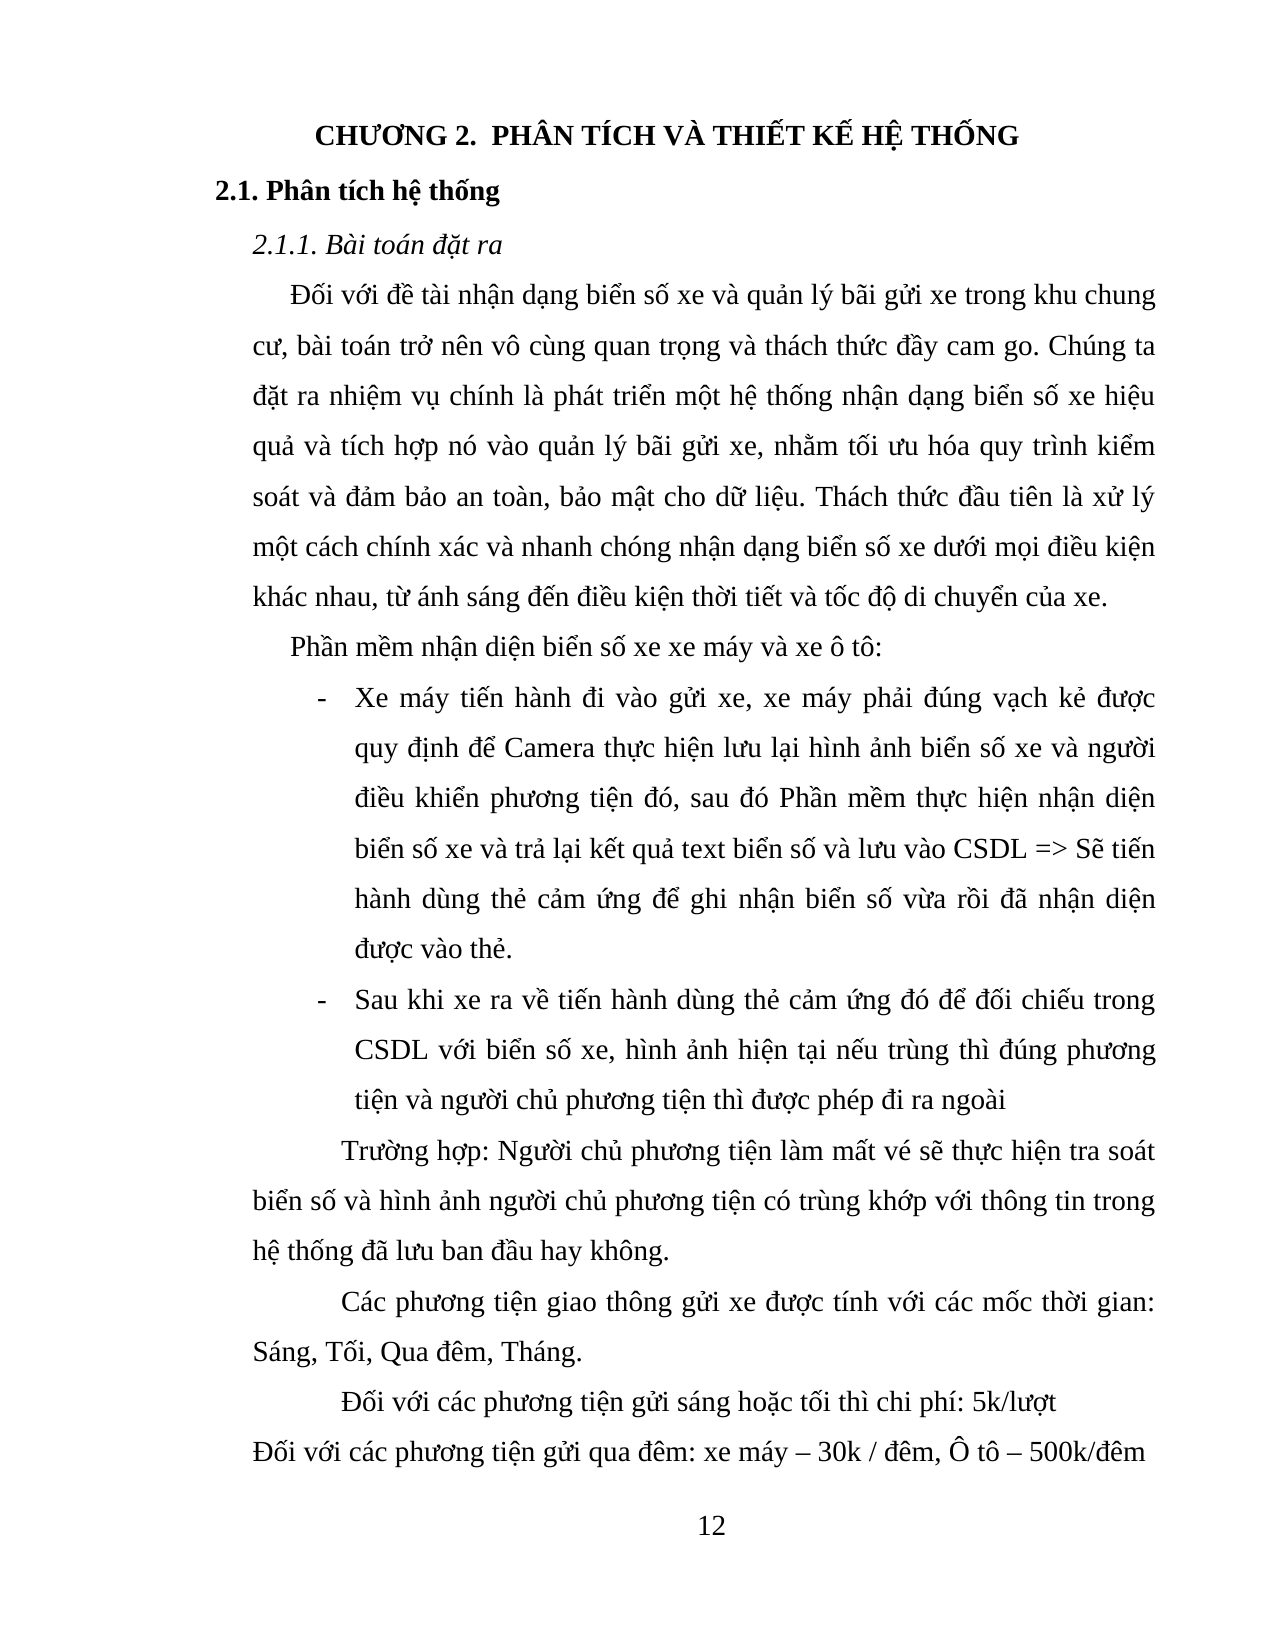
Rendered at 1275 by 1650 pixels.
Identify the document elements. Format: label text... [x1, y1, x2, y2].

text Đối với các phương tiện gửi qua đêm: xe máy – 30k / đêm, Ô tô – 500k/đêm [177, 1434, 1157, 1468]
subtitle Phân tích hệ thống [215, 173, 1157, 206]
text Đối với các phương tiện gửi sáng hoặc tối thì chi phí: 5k/lượt [252, 1384, 1157, 1418]
text Phần mềm nhận diện biển số xe xe máy và xe ô tô: [252, 629, 1157, 663]
text Trường hợp: Người chủ phương tiện làm mất vé sẽ thực hiện tra soát biển số và hình ảnh người chủ phương tiện có trùng khớp với thông tin trong hệ thống đã lưu ban đầu hay không. [252, 1133, 1157, 1267]
text Đối với đề tài nhận dạng biển số xe và quản lý bãi gửi xe trong khu chung cư, bài toán trở nên vô cùng quan trọng và thách thức đầy cam go. Chúng ta đặt ra nhiệm vụ chính là phát triển một hệ thống nhận dạng biển số xe hiệu quả và tích hợp nó vào quản lý bãi gửi xe, nhằm tối ưu hóa quy trình kiểm soát và đảm bảo an toàn, bảo mật cho dữ liệu. Thách thức đầu tiên là xử lý một cách chính xác và nhanh chóng nhận dạng biển số xe dưới mọi điều kiện khác nhau, từ ánh sáng đến điều kiện thời tiết và tốc độ di chuyển của xe. [252, 277, 1157, 613]
list Xe máy tiến hành đi vào gửi xe, xe máy phải đúng vạch kẻ được quy định để Camera thực hiện lưu lại hình ảnh biển số xe và người điều khiển phương tiện đó, sau đó Phần mềm thực hiện nhận diện biển số xe và trả lại kết quả text biển số và lưu vào CSDL => Sẽ tiến hành dùng thẻ cảm ứng để ghi nhận biển số vừa rồi đã nhận diện được vào thẻ. [317, 680, 1157, 965]
subtitle PHÂN TÍCH VÀ THIẾT KẾ HỆ THỐNG [177, 118, 1157, 152]
list Sau khi xe ra về tiến hành dùng thẻ cảm ứng đó để đối chiếu trong CSDL với biển số xe, hình ảnh hiện tại nếu trùng thì đúng phương tiện và người chủ phương tiện thì được phép đi ra ngoài [317, 982, 1157, 1116]
text Các phương tiện giao thông gửi xe được tính với các mốc thời gian: Sáng, Tối, Qua đêm, Tháng. [252, 1284, 1157, 1367]
subtitle Bài toán đặt ra [252, 227, 1157, 261]
